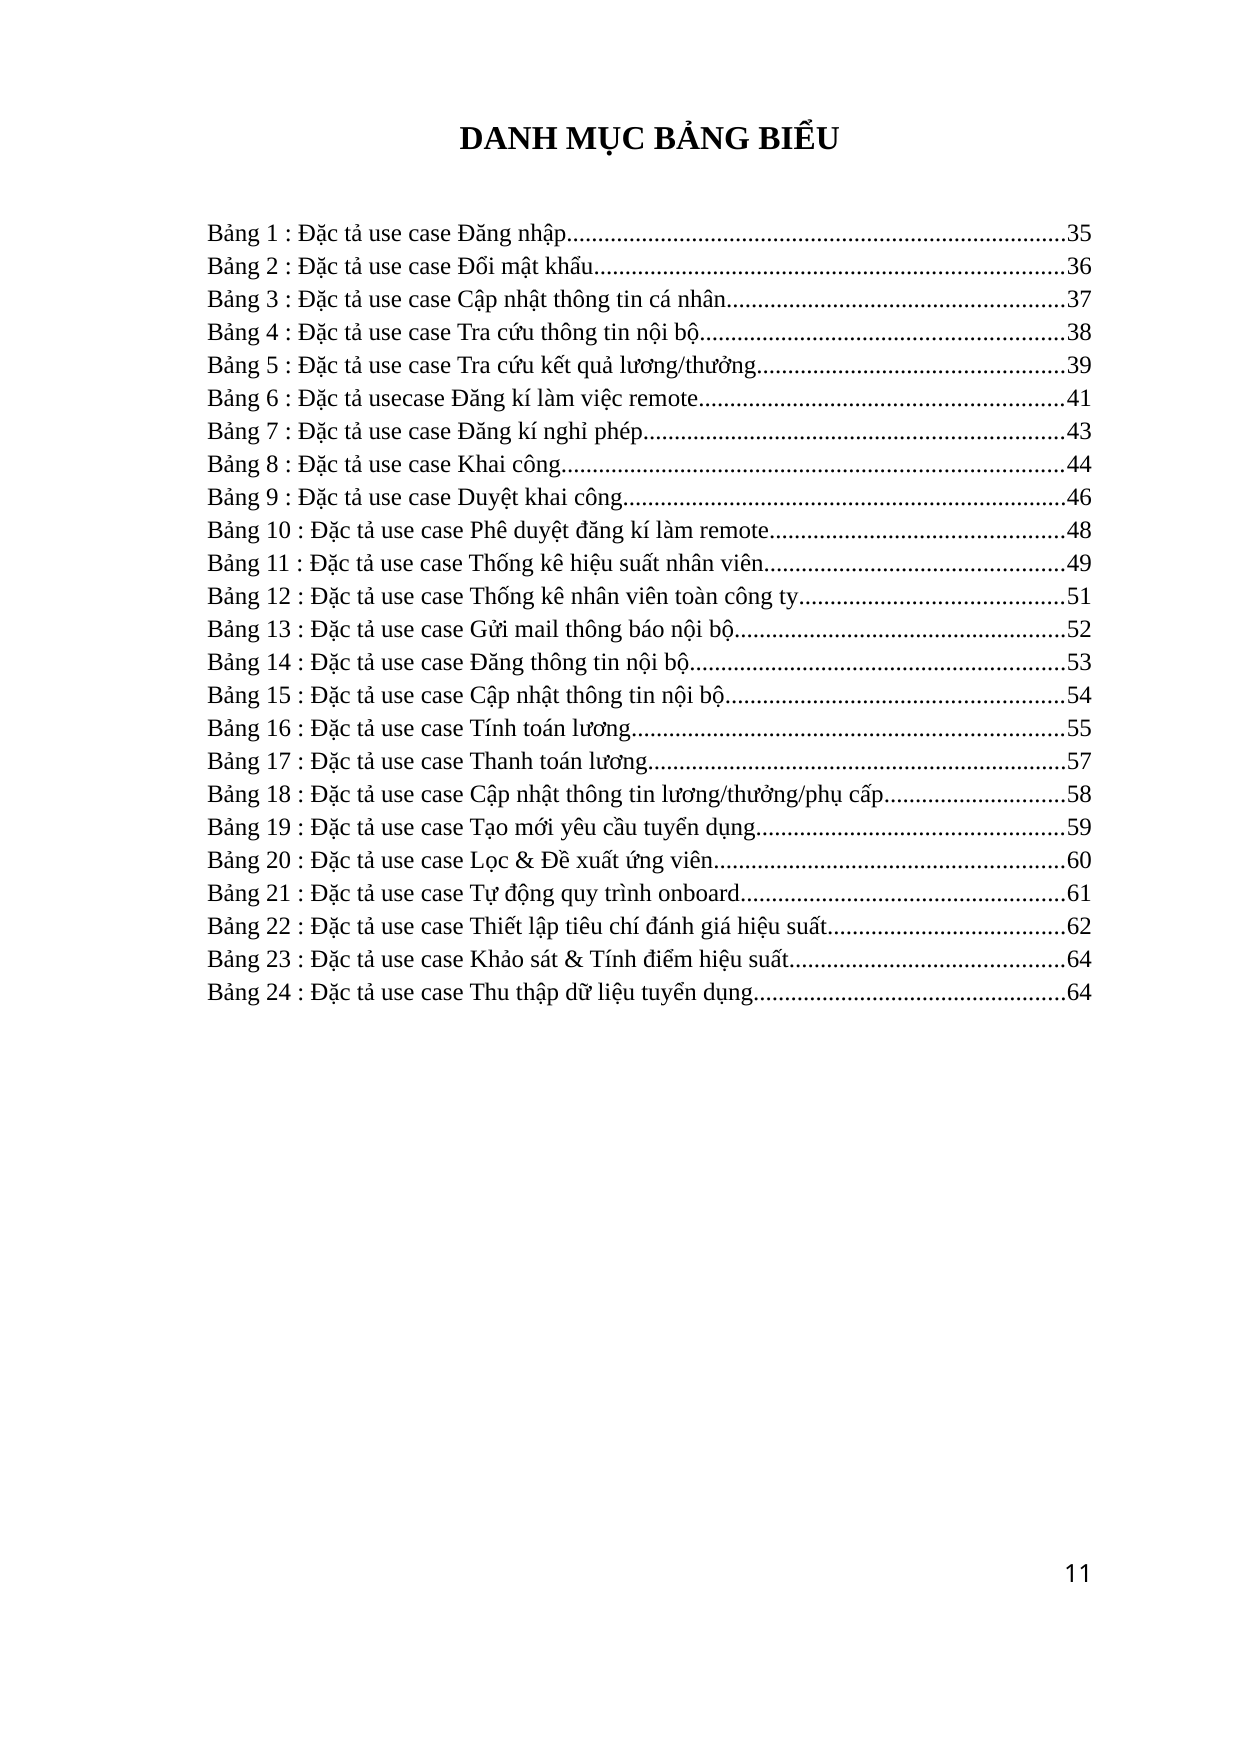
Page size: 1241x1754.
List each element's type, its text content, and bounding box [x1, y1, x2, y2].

text Bảng 3 : Đặc tả use case Cập nhật thông tin cá nhân 37 [207, 284, 1092, 313]
text Bảng 15 : Đặc tả use case Cập nhật thông tin nội bộ 54 [207, 680, 1092, 709]
text Bảng 5 : Đặc tả use case Tra cứu kết quả lương/thưởng 39 [207, 350, 1092, 379]
text Bảng 6 : Đặc tả usecase Đăng kí làm việc remote 41 [207, 383, 1092, 412]
text Bảng 14 : Đặc tả use case Đăng thông tin nội bộ 53 [207, 647, 1092, 676]
text Bảng 11 : Đặc tả use case Thống kê hiệu suất nhân viên 49 [207, 548, 1092, 577]
text Bảng 19 : Đặc tả use case Tạo mới yêu cầu tuyển dụng 59 [207, 812, 1092, 841]
text Bảng 12 : Đặc tả use case Thống kê nhân viên toàn công ty 51 [207, 581, 1092, 610]
text Bảng 7 : Đặc tả use case Đăng kí nghỉ phép 43 [207, 416, 1092, 445]
text Bảng 24 : Đặc tả use case Thu thập dữ liệu tuyển dụng 64 [207, 977, 1092, 1006]
text Bảng 21 : Đặc tả use case Tự động quy trình onboard 61 [207, 878, 1092, 907]
text Bảng 18 : Đặc tả use case Cập nhật thông tin lương/thưởng/phụ cấp 58 [207, 779, 1092, 808]
text Bảng 4 : Đặc tả use case Tra cứu thông tin nội bộ 38 [207, 317, 1092, 346]
text Bảng 23 : Đặc tả use case Khảo sát & Tính điểm hiệu suất 64 [207, 944, 1092, 973]
text Bảng 2 : Đặc tả use case Đổi mật khẩu 36 [207, 251, 1092, 280]
text Bảng 22 : Đặc tả use case Thiết lập tiêu chí đánh giá hiệu suất 62 [207, 911, 1092, 940]
text Bảng 9 : Đặc tả use case Duyệt khai công 46 [207, 482, 1092, 511]
text Bảng 13 : Đặc tả use case Gửi mail thông báo nội bộ 52 [207, 614, 1092, 643]
text Bảng 8 : Đặc tả use case Khai công 44 [207, 449, 1092, 478]
text DANH MỤC BẢNG BIỂU [207, 118, 1092, 156]
text Bảng 10 : Đặc tả use case Phê duyệt đăng kí làm remote 48 [207, 515, 1092, 544]
text Bảng 16 : Đặc tả use case Tính toán lương 55 [207, 713, 1092, 742]
text Bảng 20 : Đặc tả use case Lọc & Đề xuất ứng viên 60 [207, 845, 1092, 874]
text Bảng 17 : Đặc tả use case Thanh toán lương 57 [207, 746, 1092, 775]
text Bảng 1 : Đặc tả use case Đăng nhập 35 [207, 218, 1092, 247]
